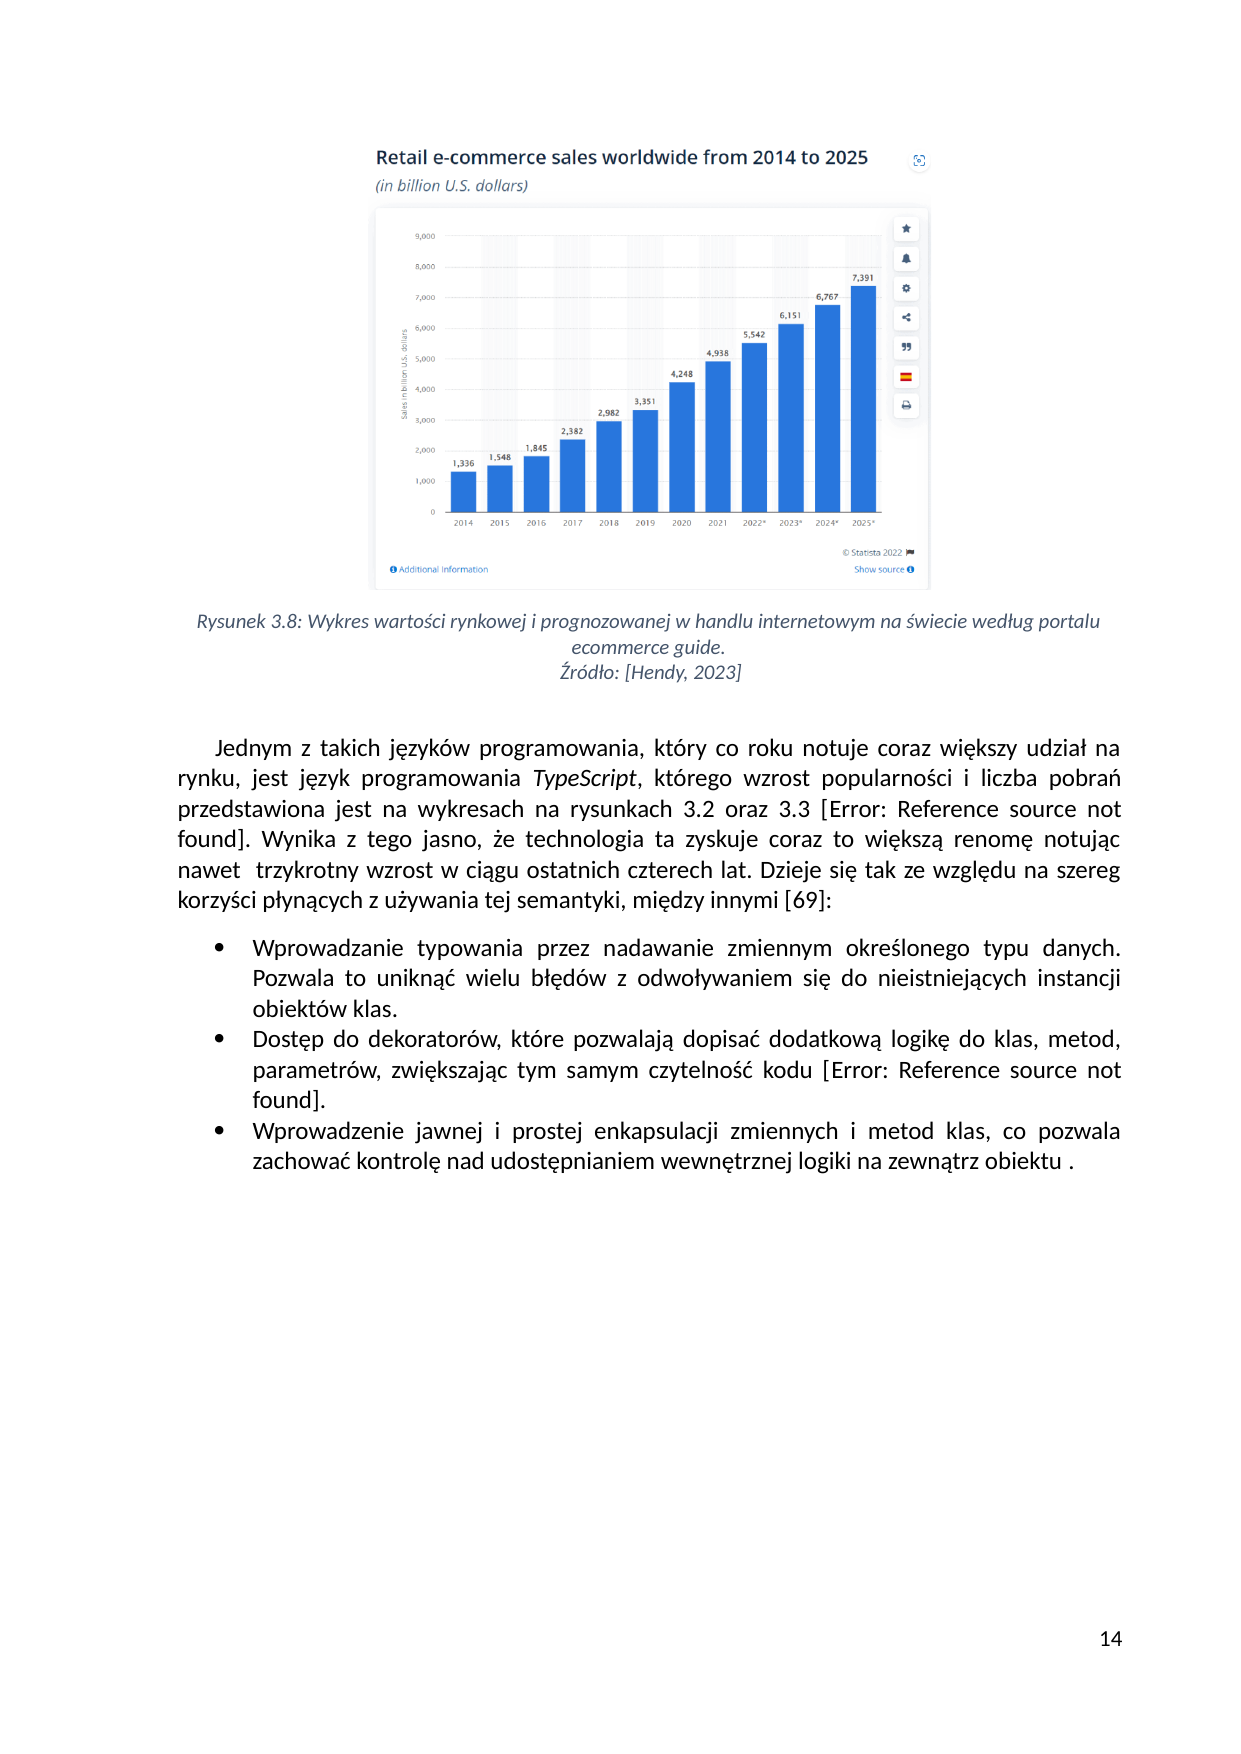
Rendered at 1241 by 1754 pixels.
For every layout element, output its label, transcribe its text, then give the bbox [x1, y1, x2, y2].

picture [368, 147, 932, 590]
list Wprowadzenie jawnej i prostej enkapsulacji zmiennych i metod klas, co pozwala zachować kontrolę nad udostępnianiem wewnętrznej logiki na zewnątrz obiektu [11]. [215, 1115, 1122, 1176]
list Wprowadzanie typowania przez nadawanie zmiennym określonego typu danych. Pozwala to uniknąć wielu błędów z odwoływaniem się do nieistniejących instancji obiektów klas. [215, 932, 1122, 1023]
text Źródło: [7] [177, 659, 1122, 685]
